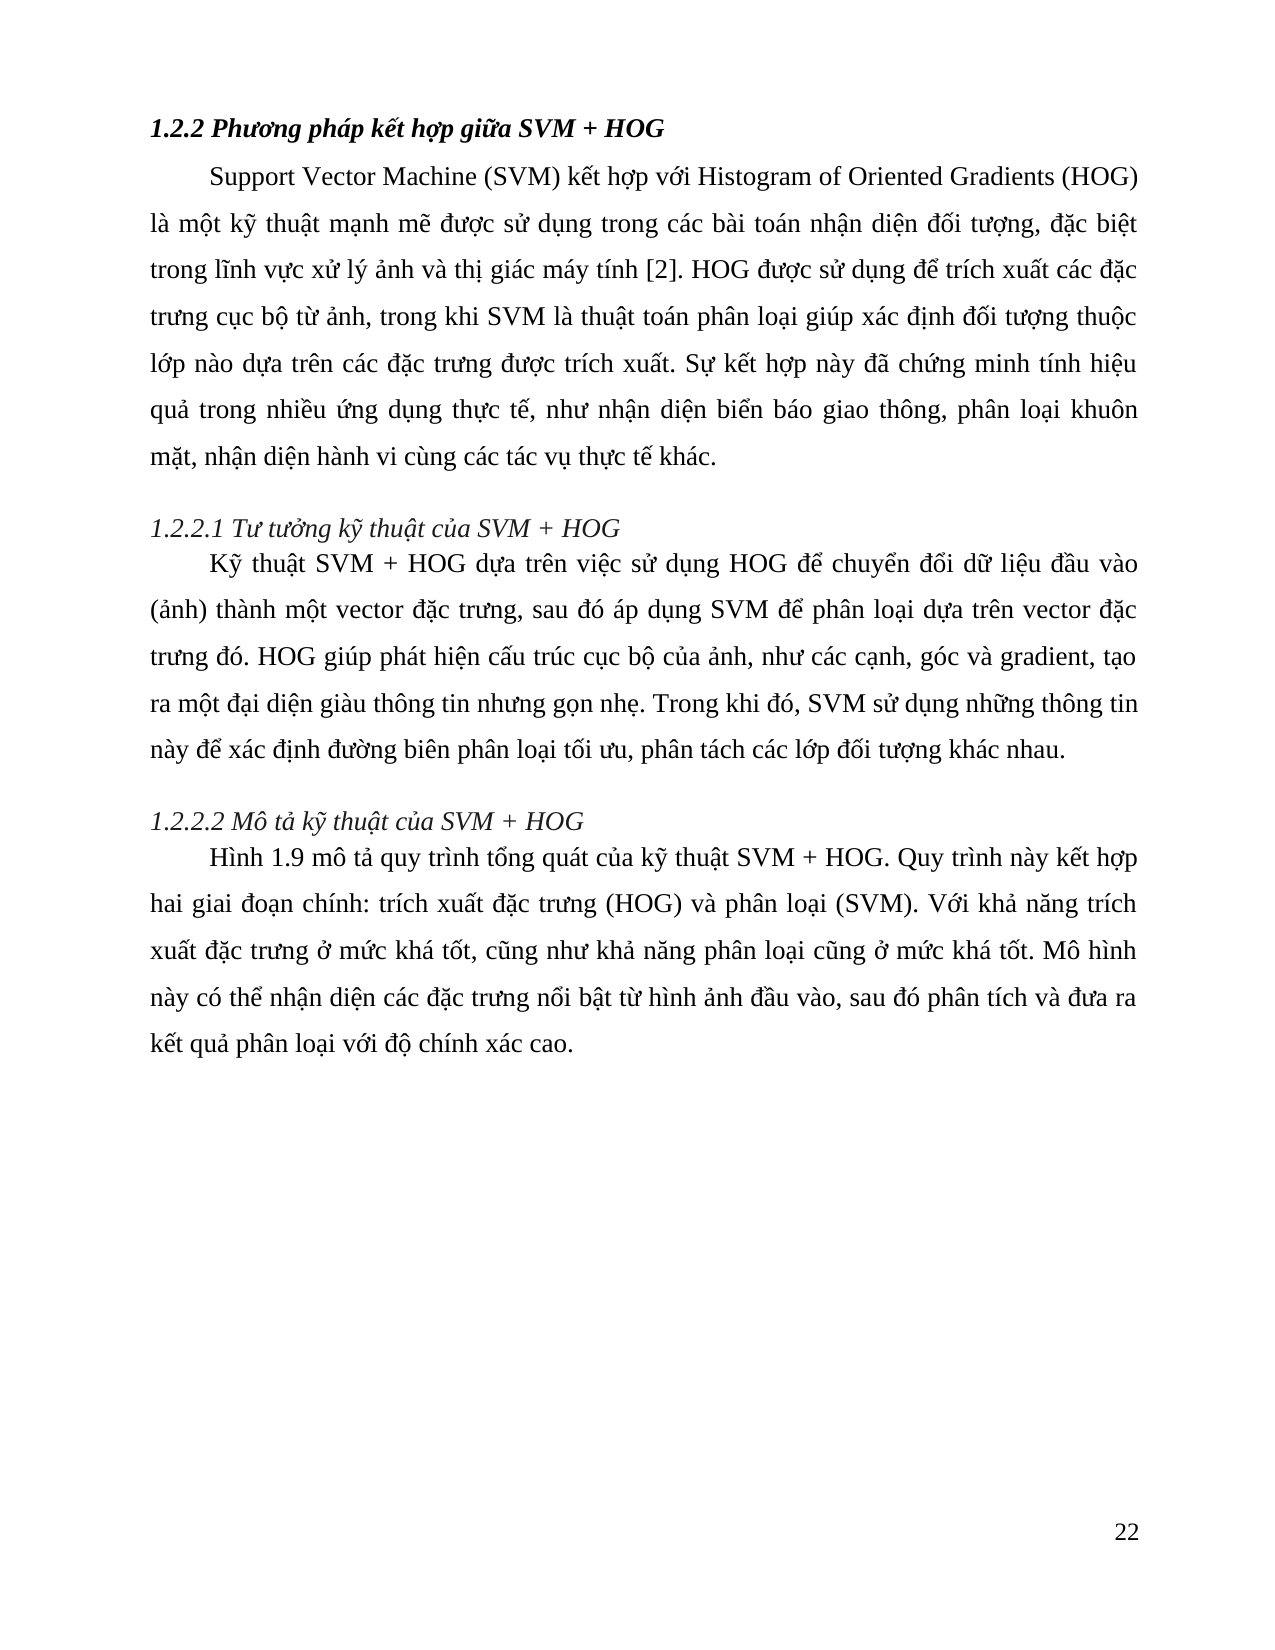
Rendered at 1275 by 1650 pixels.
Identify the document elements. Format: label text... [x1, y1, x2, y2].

text 1.2.2.2 Mô tả kỹ thuật của SVM + HOG [150, 805, 1139, 836]
text Support Vector Machine (SVM) kết hợp với Histogram of Oriented Gradients (HOG) là một kỹ thuật mạnh mẽ được sử dụng trong các bài toán nhận diện đối tượng, đặc biệt trong lĩnh vực xử lý ảnh và thị giác máy tính [2]. HOG được sử dụng để trích xuất các đặc trưng cục bộ từ ảnh, trong khi SVM là thuật toán phân loại giúp xác định đối tượng thuộc lớp nào dựa trên các đặc trưng được trích xuất. Sự kết hợp này đã chứng minh tính hiệu quả trong nhiều ứng dụng thực tế, như nhận diện biển báo giao thông, phân loại khuôn mặt, nhận diện hành vi cùng các tác vụ thực tế khác. [150, 160, 1139, 471]
text Kỹ thuật SVM + HOG dựa trên việc sử dụng HOG để chuyển đổi dữ liệu đầu vào (ảnh) thành một vector đặc trưng, sau đó áp dụng SVM để phân loại dựa trên vector đặc trưng đó. HOG giúp phát hiện cấu trúc cục bộ của ảnh, như các cạnh, góc và gradient, tạo ra một đại diện giàu thông tin nhưng gọn nhẹ. Trong khi đó, SVM sử dụng những thông tin này để xác định đường biên phân loại tối ưu, phân tách các lớp đối tượng khác nhau. [150, 547, 1139, 765]
text Hình 1.9 mô tả quy trình tổng quát của kỹ thuật SVM + HOG. Quy trình này kết hợp hai giai đoạn chính: trích xuất đặc trưng (HOG) và phân loại (SVM). Với khả năng trích xuất đặc trưng ở mức khá tốt, cũng như khả năng phân loại cũng ở mức khá tốt. Mô hình này có thể nhận diện các đặc trưng nổi bật từ hình ảnh đầu vào, sau đó phân tích và đưa ra kết quả phân loại với độ chính xác cao. [150, 841, 1139, 1058]
text 1.2.2.1 Tư tưởng kỹ thuật của SVM + HOG [150, 512, 1139, 543]
subtitle 1.2.2 Phương pháp kết hợp giữa SVM + HOG [150, 112, 1139, 143]
